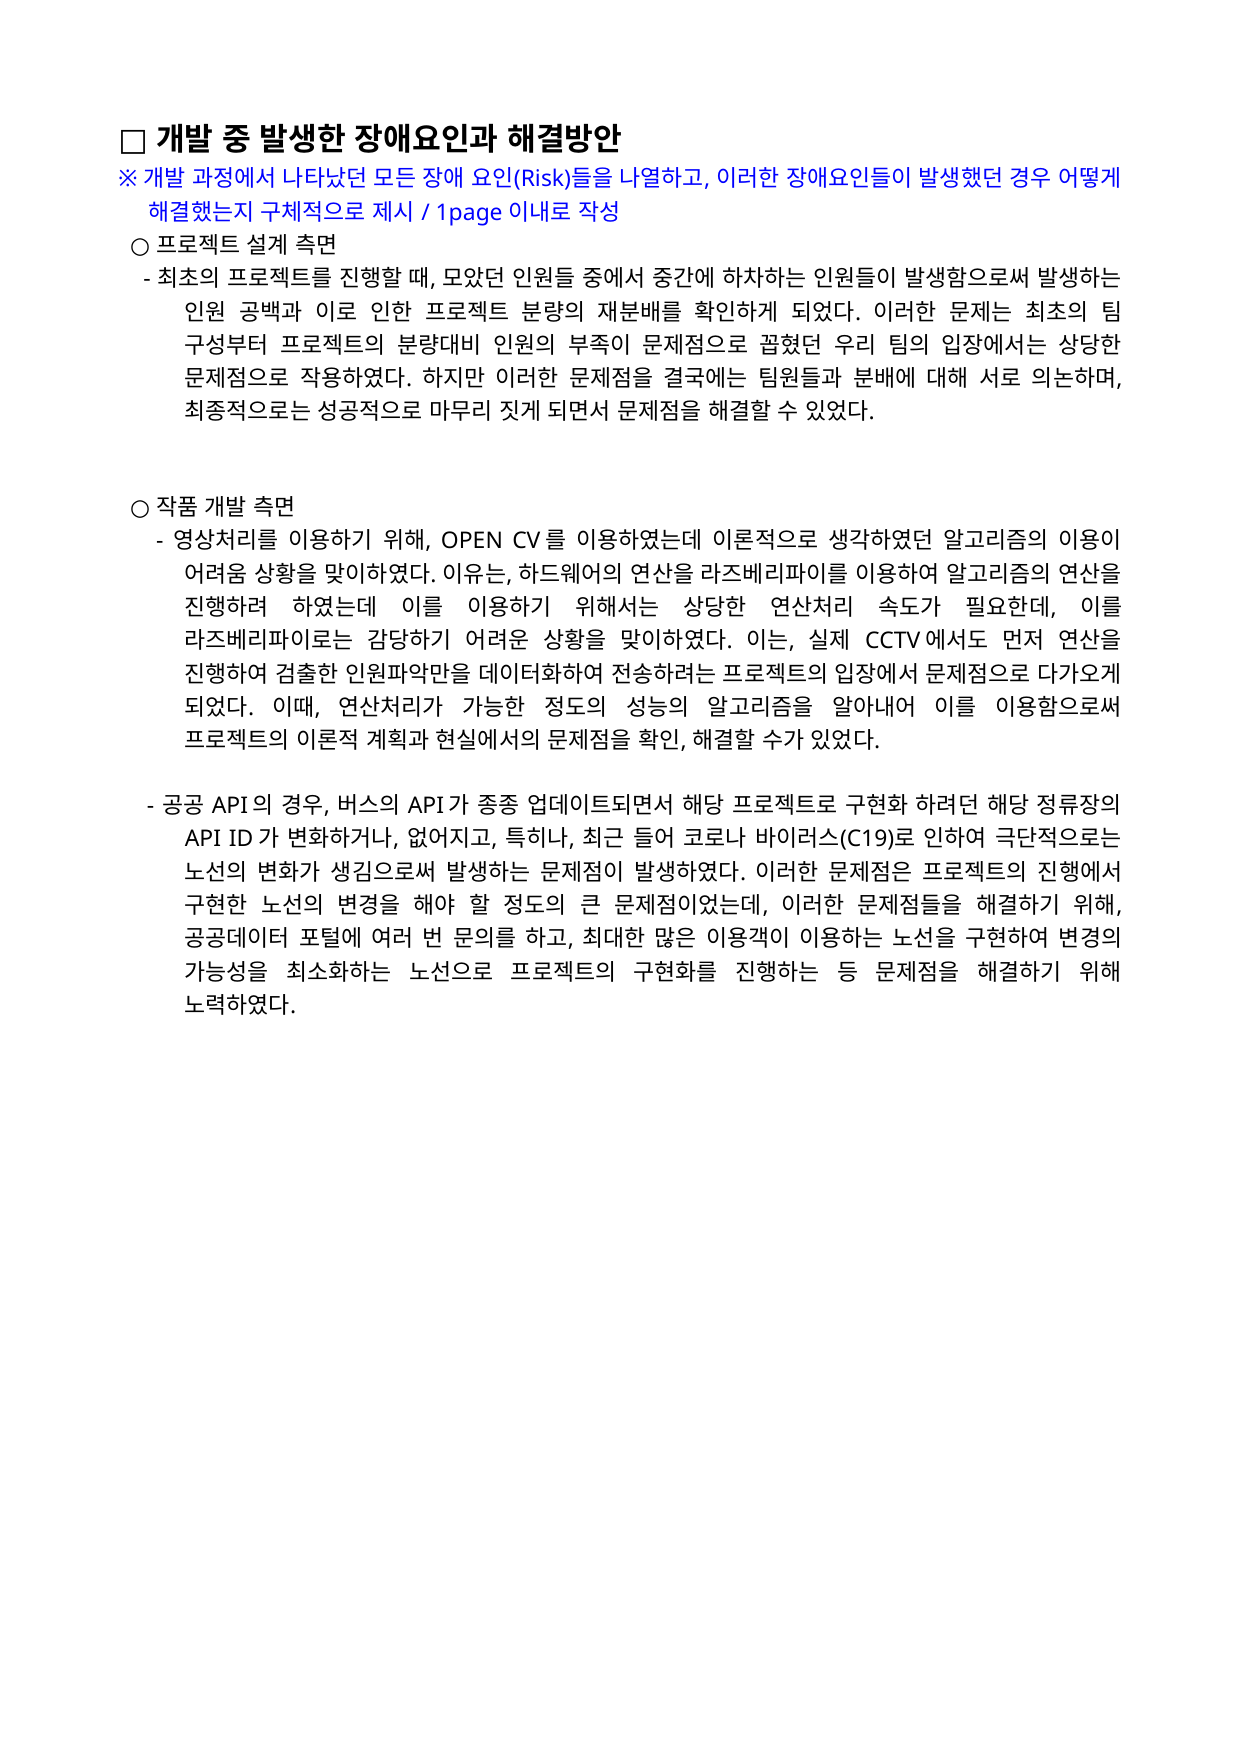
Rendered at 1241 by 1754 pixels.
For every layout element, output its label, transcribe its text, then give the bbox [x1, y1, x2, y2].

text ※ 개발 과정에서 나타났던 모든 장애 요인(Risk)들을 나열하고, 이러한 장애요인들이 발생했던 경우 어떻게 해결했는지 구체적으로 제시 / 1page 이내로 작성 [118, 160, 1122, 227]
text ○ 작품 개발 측면 [118, 489, 1122, 522]
text - 최초의 프로젝트를 진행할 때, 모았던 인원들 중에서 중간에 하차하는 인원들이 발생함으로써 발생하는 인원 공백과 이로 인한 프로젝트 분량의 재분배를 확인하게 되었다. 이러한 문제는 최초의 팀 구성부터 프로젝트의 분량대비 인원의 부족이 문제점으로 꼽혔던 우리 팀의 입장에서는 상당한 문제점으로 작용하였다. 하지만 이러한 문제점을 결국에는 팀원들과 분배에 대해 서로 의논하며, 최종적으로는 성공적으로 마무리 짓게 되면서 문제점을 해결할 수 있었다. [118, 260, 1122, 427]
text - 영상처리를 이용하기 위해, OPEN CV를 이용하였는데 이론적으로 생각하였던 알고리즘의 이용이 어려움 상황을 맞이하였다. 이유는, 하드웨어의 연산을 라즈베리파이를 이용하여 알고리즘의 연산을 진행하려 하였는데 이를 이용하기 위해서는 상당한 연산처리 속도가 필요한데, 이를 라즈베리파이로는 감당하기 어려운 상황을 맞이하였다. 이는, 실제 CCTV에서도 먼저 연산을 진행하여 검출한 인원파악만을 데이터화하여 전송하려는 프로젝트의 입장에서 문제점으로 다가오게 되었다. 이때, 연산처리가 가능한 정도의 성능의 알고리즘을 알아내어 이를 이용함으로써 프로젝트의 이론적 계획과 현실에서의 문제점을 확인, 해결할 수가 있었다. [118, 522, 1122, 756]
text ○ 프로젝트 설계 측면 [118, 227, 1122, 260]
text - 공공 API의 경우, 버스의 API가 종종 업데이트되면서 해당 프로젝트로 구현화 하려던 해당 정류장의 API ID가 변화하거나, 없어지고, 특히나, 최근 들어 코로나 바이러스(C19)로 인하여 극단적으로는 노선의 변화가 생김으로써 발생하는 문제점이 발생하였다. 이러한 문제점은 프로젝트의 진행에서 구현한 노선의 변경을 해야 할 정도의 큰 문제점이었는데, 이러한 문제점들을 해결하기 위해, 공공데이터 포털에 여러 번 문의를 하고, 최대한 많은 이용객이 이용하는 노선을 구현하여 변경의 가능성을 최소화하는 노선으로 프로젝트의 구현화를 진행하는 등 문제점을 해결하기 위해 노력하였다. [118, 787, 1122, 1020]
text □ 개발 중 발생한 장애요인과 해결방안 [118, 114, 1122, 160]
